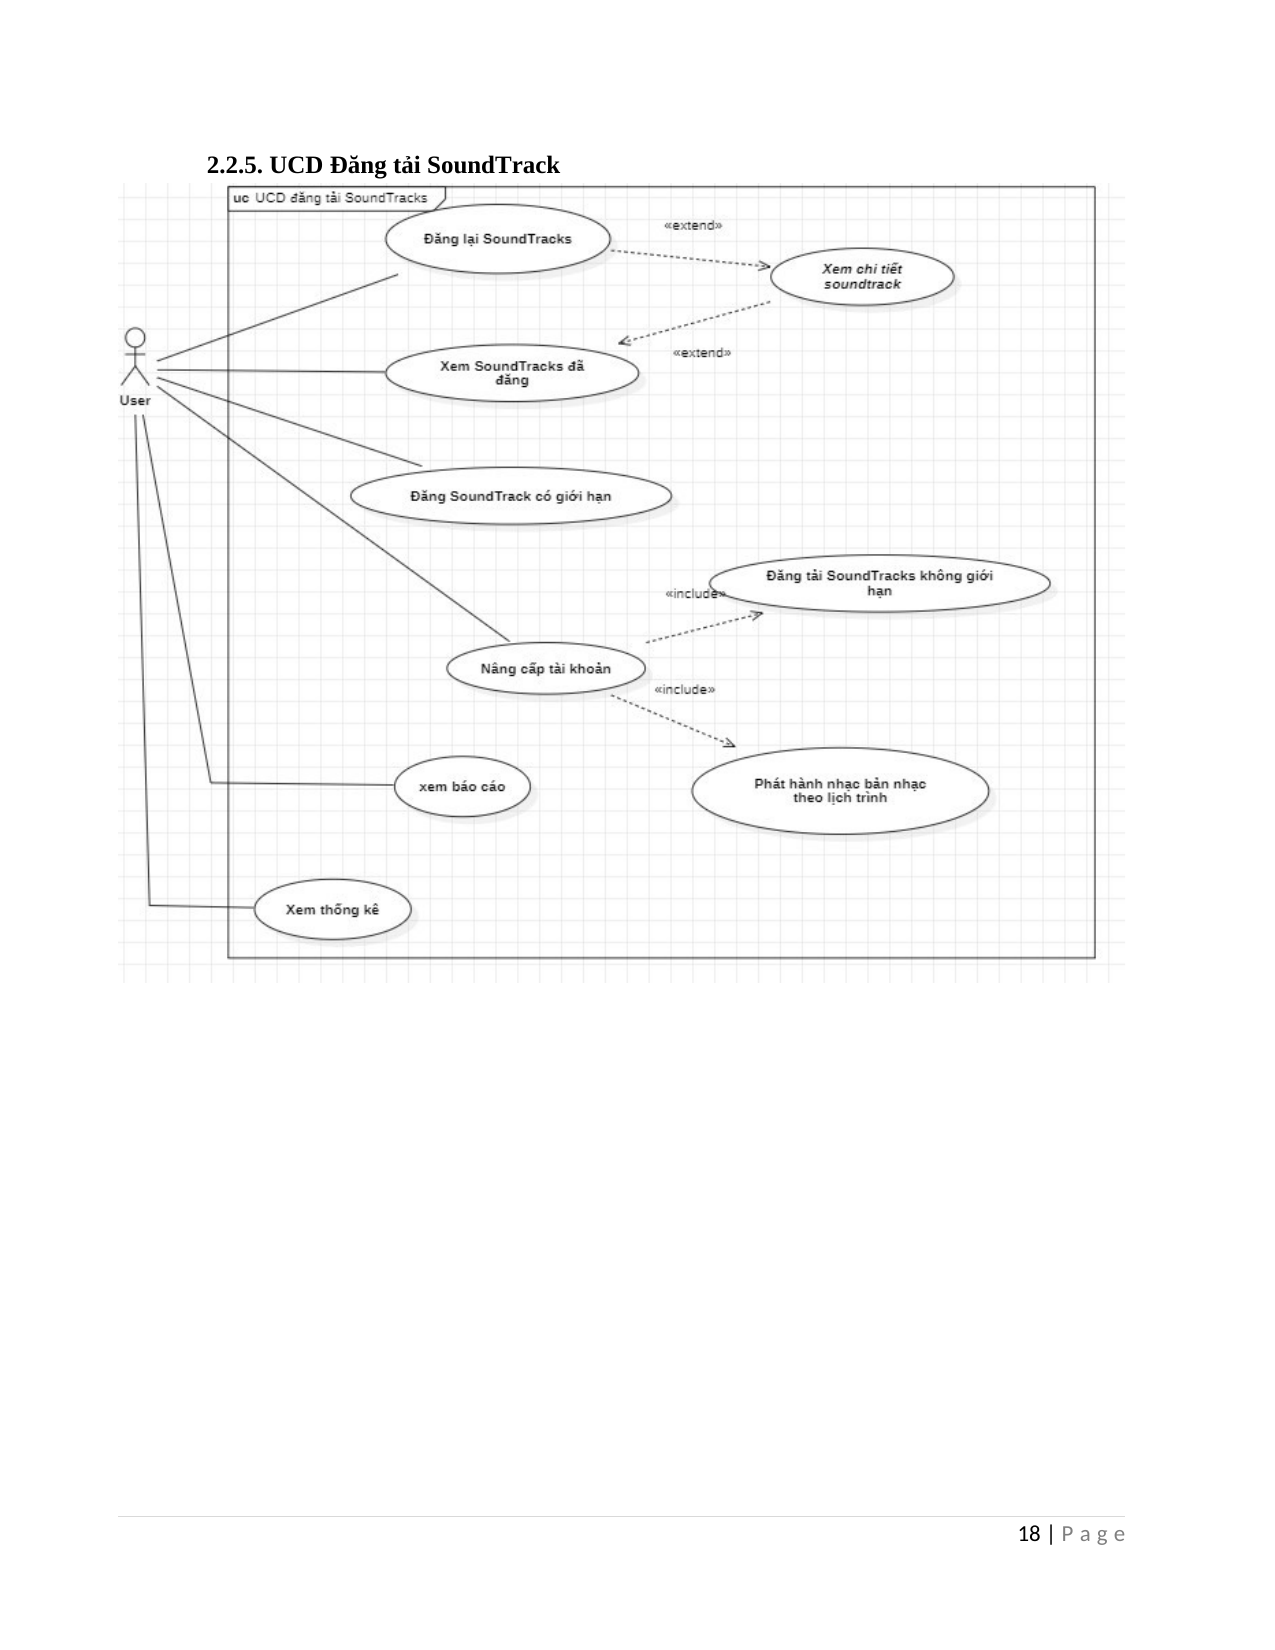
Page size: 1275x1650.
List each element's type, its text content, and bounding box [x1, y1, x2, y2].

list UCD Đăng tải SoundTrack [207, 150, 1125, 179]
picture [118, 183, 1125, 983]
